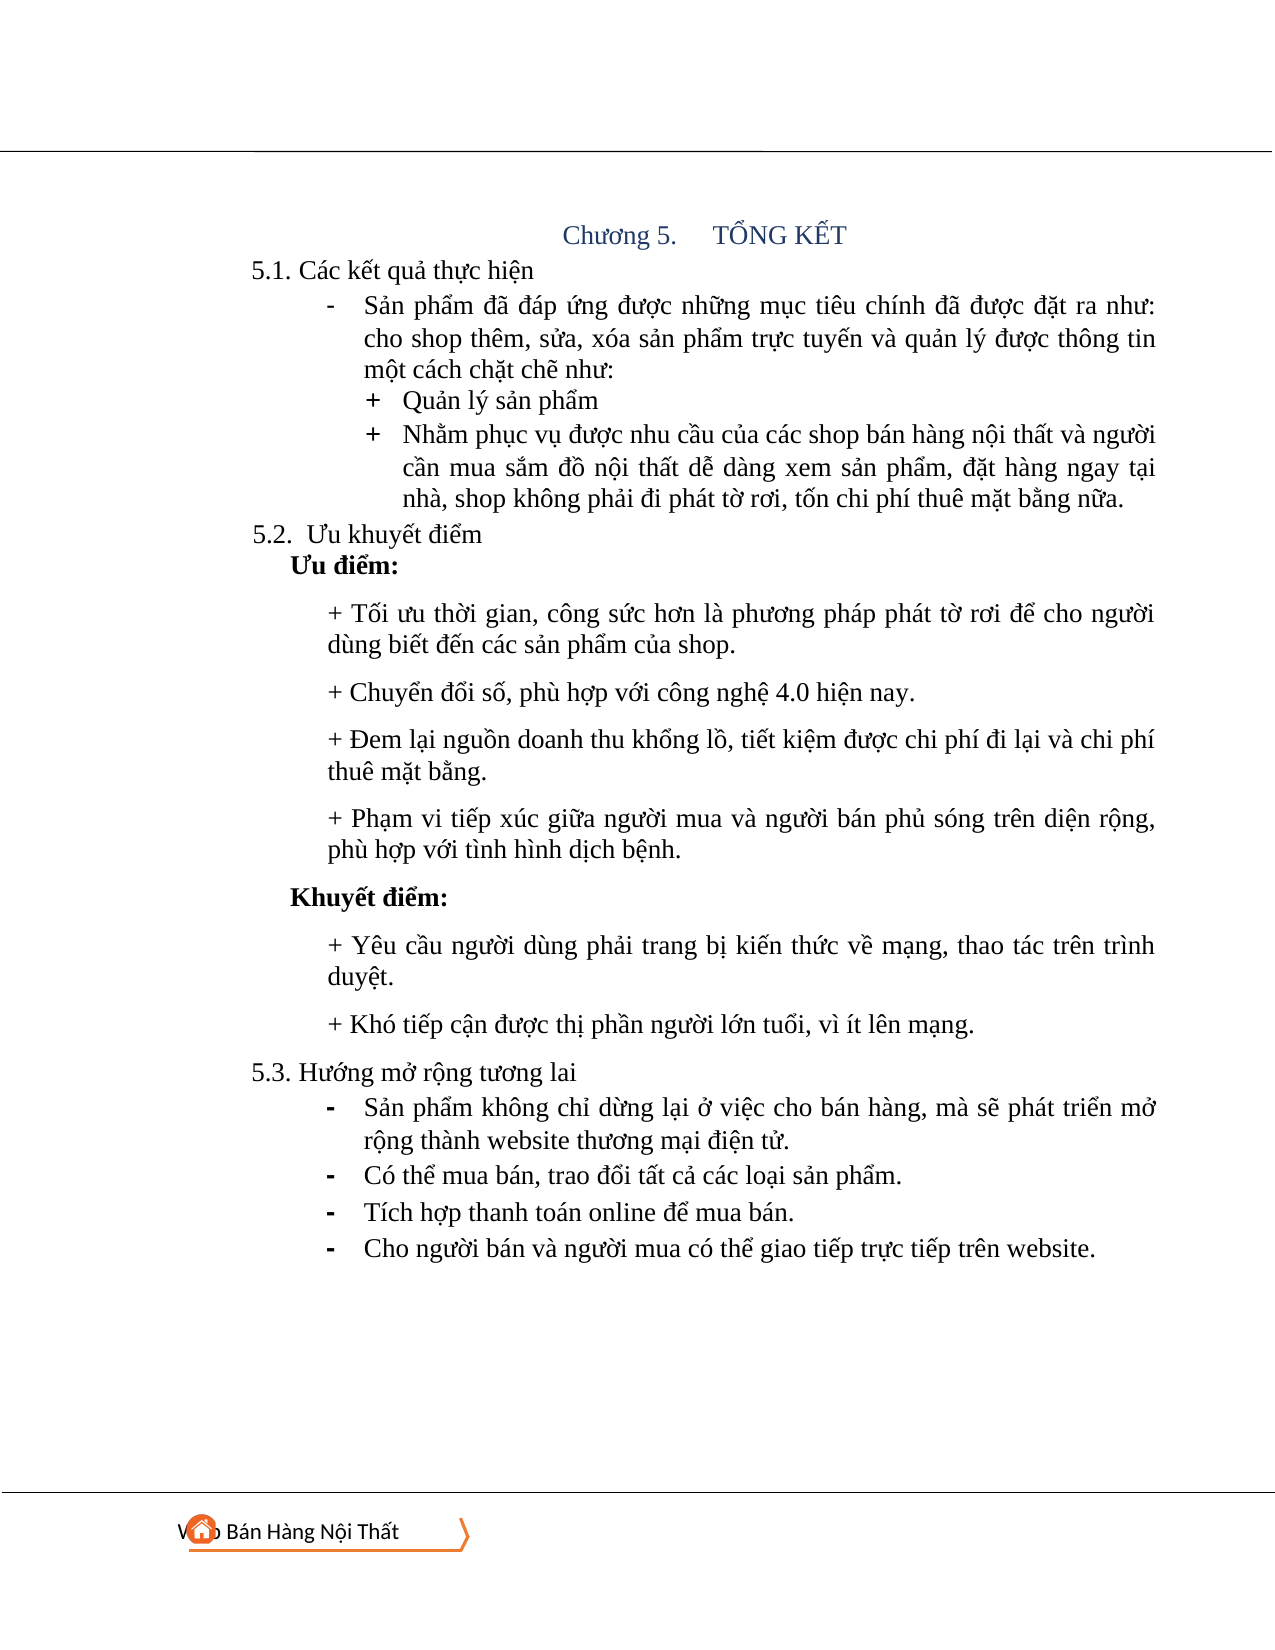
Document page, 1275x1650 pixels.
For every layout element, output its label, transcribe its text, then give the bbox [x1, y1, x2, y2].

list Tích hợp thanh toán online để mua bán. [326, 1192, 1157, 1229]
text + Chuyển đổi số, phù hợp với công nghệ 4.0 hiện nay. [327, 676, 1157, 707]
picture [184, 1512, 216, 1544]
list Sản phẩm đã đáp ứng được những mục tiêu chính đã được đặt ra như: cho shop thêm, sửa, xóa sản phẩm trực tuyến và quản lý được thông tin một cách chặt chẽ như: [326, 285, 1157, 384]
subtitle 5.1. Các kết quả thực hiện [251, 254, 1157, 285]
list Sản phẩm không chỉ dừng lại ở việc cho bán hàng, mà sẽ phát triển mở rộng thành website thương mại điện tử. [326, 1087, 1157, 1155]
list Cho người bán và người mua có thể giao tiếp trực tiếp trên website. [326, 1229, 1157, 1266]
list Có thể mua bán, trao đổi tất cả các loại sản phẩm. [326, 1155, 1157, 1192]
list Nhằm phục vụ được nhu cầu của các shop bán hàng nội thất và người cần mua sắm đồ nội thất dễ dàng xem sản phẩm, đặt hàng ngay tại nhà, shop không phải đi phát tờ rơi, tốn chi phí thuê mặt bằng nữa. [365, 418, 1157, 514]
text + Đem lại nguồn doanh thu khổng lồ, tiết kiệm được chi phí đi lại và chi phí thuê mặt bằng. [327, 723, 1157, 786]
subtitle TỔNG KẾT [252, 219, 1157, 250]
text Khuyết điểm: [290, 881, 1157, 913]
list Quản lý sản phẩm [365, 384, 1157, 418]
text + Phạm vi tiếp xúc giữa người mua và người bán phủ sóng trên diện rộng, phù hợp với tình hình dịch bệnh. [327, 802, 1157, 865]
text Ưu điểm: [290, 549, 1157, 580]
subtitle 5.3. Hướng mở rộng tương lai [251, 1056, 1157, 1087]
text + Khó tiếp cận được thị phần người lớn tuổi, vì ít lên mạng. [327, 1008, 1157, 1039]
subtitle Ưu khuyết điểm [252, 518, 1157, 549]
text + Yêu cầu người dùng phải trang bị kiến thức về mạng, thao tác trên trình duyệt. [327, 929, 1157, 992]
text + Tối ưu thời gian, công sức hơn là phương pháp phát tờ rơi để cho người dùng biết đến các sản phẩm của shop. [327, 597, 1157, 659]
